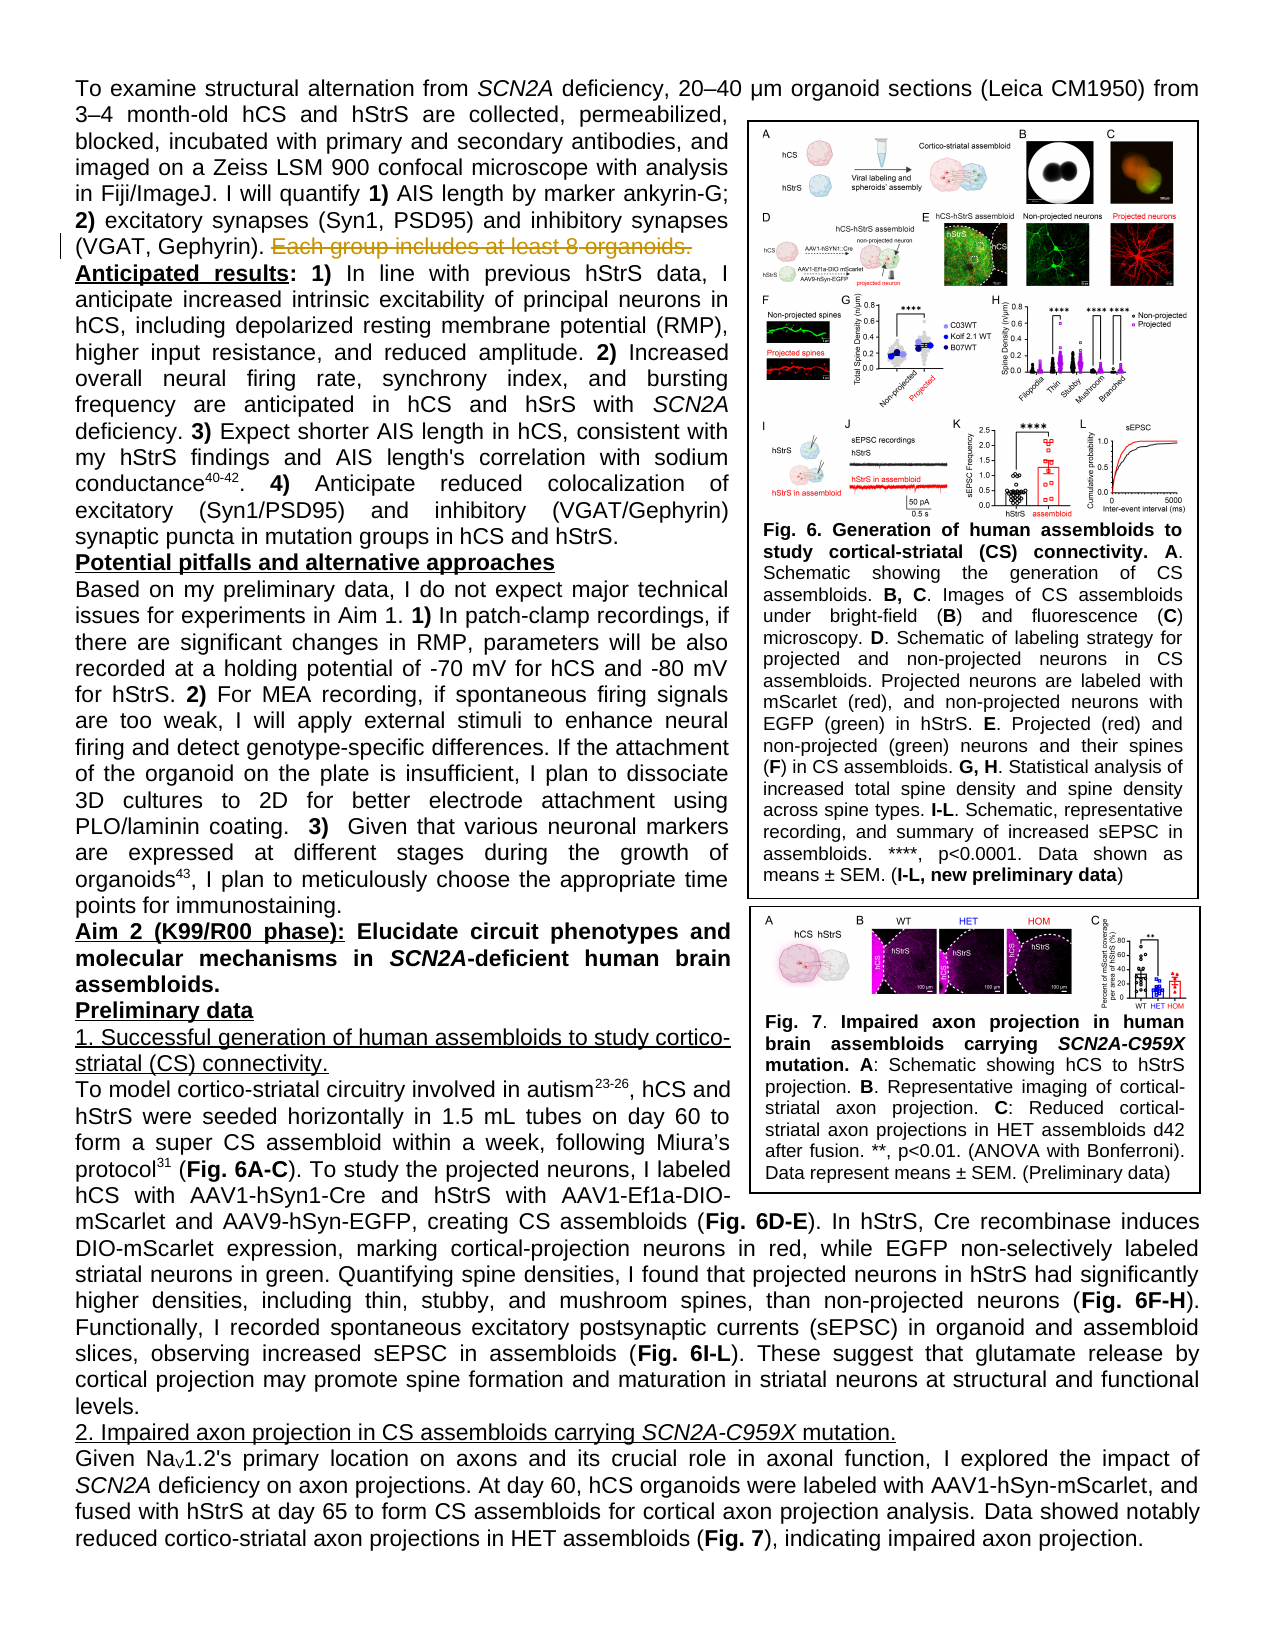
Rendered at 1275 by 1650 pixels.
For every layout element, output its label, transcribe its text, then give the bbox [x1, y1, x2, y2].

picture [765, 914, 1187, 1011]
text Aim 2 (K99/R00 phase): Elucidate circuit phenotypes and molecular mechanisms in SCN2A-deficient human brain assembloids. [75, 918, 749, 997]
text Potential pitfalls and alternative approaches [75, 549, 747, 576]
text 1. Successful generation of human assembloids to study cortico-striatal (CS) connectivity. [75, 1024, 749, 1076]
text To model cortico-striatal circuitry involved in autism23-26, hCS and hStrS were seeded horizontally in 1.5 mL tubes on day 60 to form a super CS assembloid within a week, following Miura’s protocol31 (Fig. 6A-C). To study the projected neurons, I labeled hCS with AAV1-hSyn1-Cre and hStrS with AAV1-Ef1a-DIO-mScarlet and AAV9-hSyn-EGFP, creating CS assembloids (Fig. 6D-E). In hStrS, Cre recombinase induces DIO-mScarlet expression, marking cortical-projection neurons in red, while EGFP non-selectively labeled striatal neurons in green. Quantifying spine densities, I found that projected neurons in hStrS had significantly higher densities, including thin, stubby, and mushroom spines, than non-projected neurons (Fig. 6F-H). Functionally, I recorded spontaneous excitatory postsynaptic currents (sEPSC) in organoid and assembloid slices, observing increased sEPSC in assembloids (Fig. 6I-L). These suggest that glutamate release by cortical projection may promote spine formation and maturation in striatal neurons at structural and functional levels. [75, 1076, 1200, 1419]
text Based on my preliminary data, I do not expect major technical issues for experiments in Aim 1. 1) In patch-clamp recordings, if there are significant changes in RMP, parameters will be also recorded at a holding potential of -70 mV for hCS and -80 mV for hStrS. 2) For MEA recording, if spontaneous firing signals are too weak, I will apply external stimuli to enhance neural firing and detect genotype-specific differences. If the attachment of the organoid on the plate is insufficient, I plan to dissociate 3D cultures to 2D for better electrode attachment using PLO/laminin coating. 3) Given that various neuronal markers are expressed at different stages during the growth of organoids43, I plan to meticulously choose the appropriate time points for immunostaining. [75, 576, 1200, 918]
picture [762, 128, 1187, 519]
text 2. Impaired axon projection in CS assembloids carrying SCN2A-C959X mutation. [75, 1419, 1200, 1445]
text Anticipated results: 1) In line with previous hStrS data, I anticipate increased intrinsic excitability of principal neurons in hCS, including depolarized resting membrane potential (RMP), higher input resistance, and reduced amplitude. 2) Increased overall neural firing rate, synchrony index, and bursting frequency are anticipated in hCS and hSrS with SCN2A deficiency. 3) Expect shorter AIS length in hCS, consistent with my hStrS findings and AIS length's correlation with sodium conductance40-42. 4) Anticipate reduced colocalization of excitatory (Syn1/PSD95) and inhibitory (VGAT/Gephyrin) synaptic puncta in mutation groups in hCS and hStrS. [75, 259, 747, 549]
text Given NaV1.2's primary location on axons and its crucial role in axonal function, I explored the impact of SCN2A deficiency on axon projections. At day 60, hCS organoids were labeled with AAV1-hSyn-mScarlet, and fused with hStrS at day 65 to form CS assembloids for cortical axon projection analysis. Data showed notably reduced cortico-striatal axon projections in HET assembloids (Fig. 7), indicating impaired axon projection. [75, 1445, 1200, 1551]
text Preliminary data [75, 997, 749, 1024]
text To examine structural alternation from SCN2A deficiency, 20–40 μm organoid sections (Leica CM1950) from 3–4 month-old hCS and hStrS are collected, permeabilized, blocked, incubated with primary and secondary antibodies, and imaged on a Zeiss LSM 900 confocal microscope with analysis in Fiji/ImageJ. I will quantify 1) AIS length by marker ankyrin-G; 2) excitatory synapses (Syn1, PSD95) and inhibitory synapses (VGAT, Gephyrin). [75, 75, 1200, 259]
